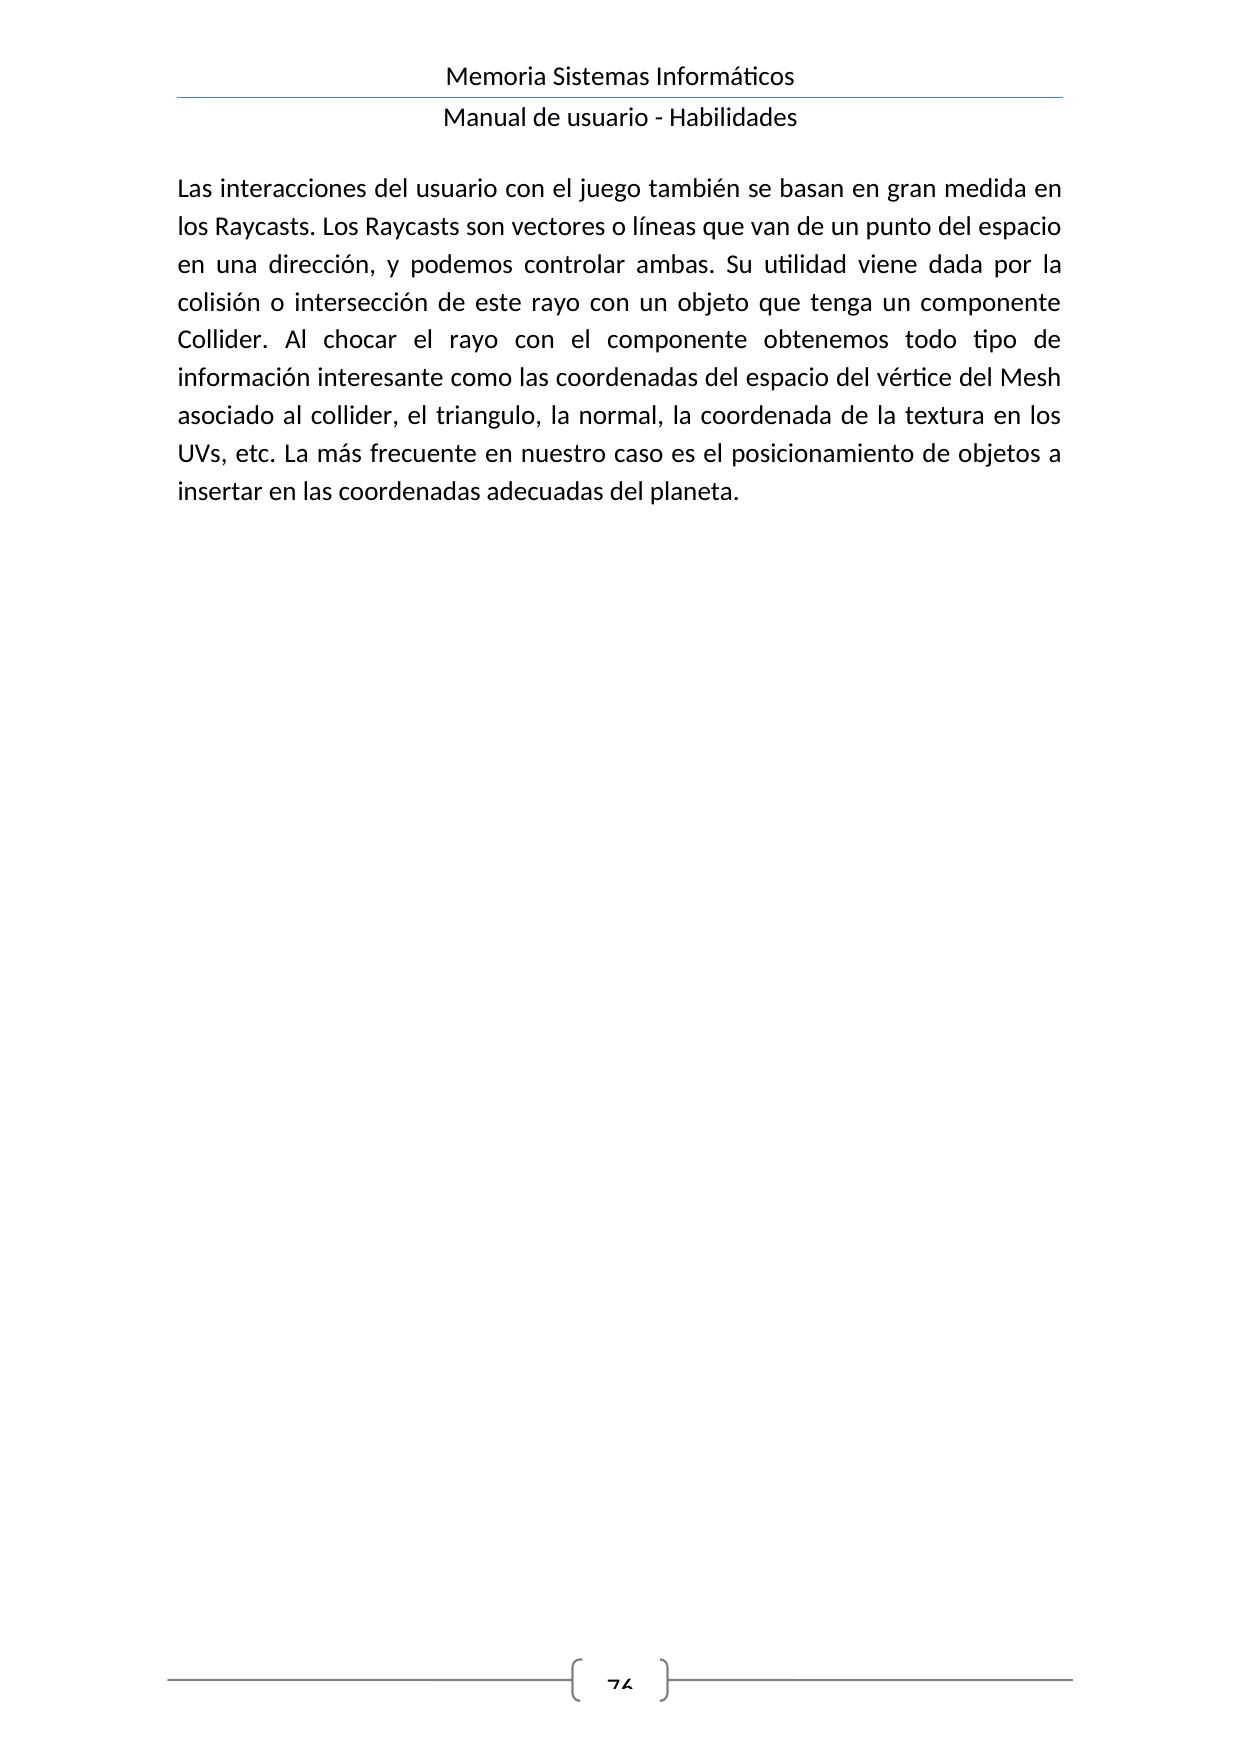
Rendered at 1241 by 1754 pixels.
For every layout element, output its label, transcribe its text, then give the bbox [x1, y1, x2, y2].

text Las interacciones del usuario con el juego también se basan en gran medida en los Raycasts. Los Raycasts son vectores o líneas que van de un punto del espacio en una dirección, y podemos controlar ambas. Su utilidad viene dada por la colisión o intersección de este rayo con un objeto que tenga un componente Collider. Al chocar el rayo con el componente obtenemos todo tipo de información interesante como las coordenadas del espacio del vértice del Mesh asociado al collider, el triangulo, la normal, la coordenada de la textura en los UVs, etc. La más frecuente en nuestro caso es el posicionamiento de objetos a insertar en las coordenadas adecuadas del planeta. [177, 171, 1063, 507]
